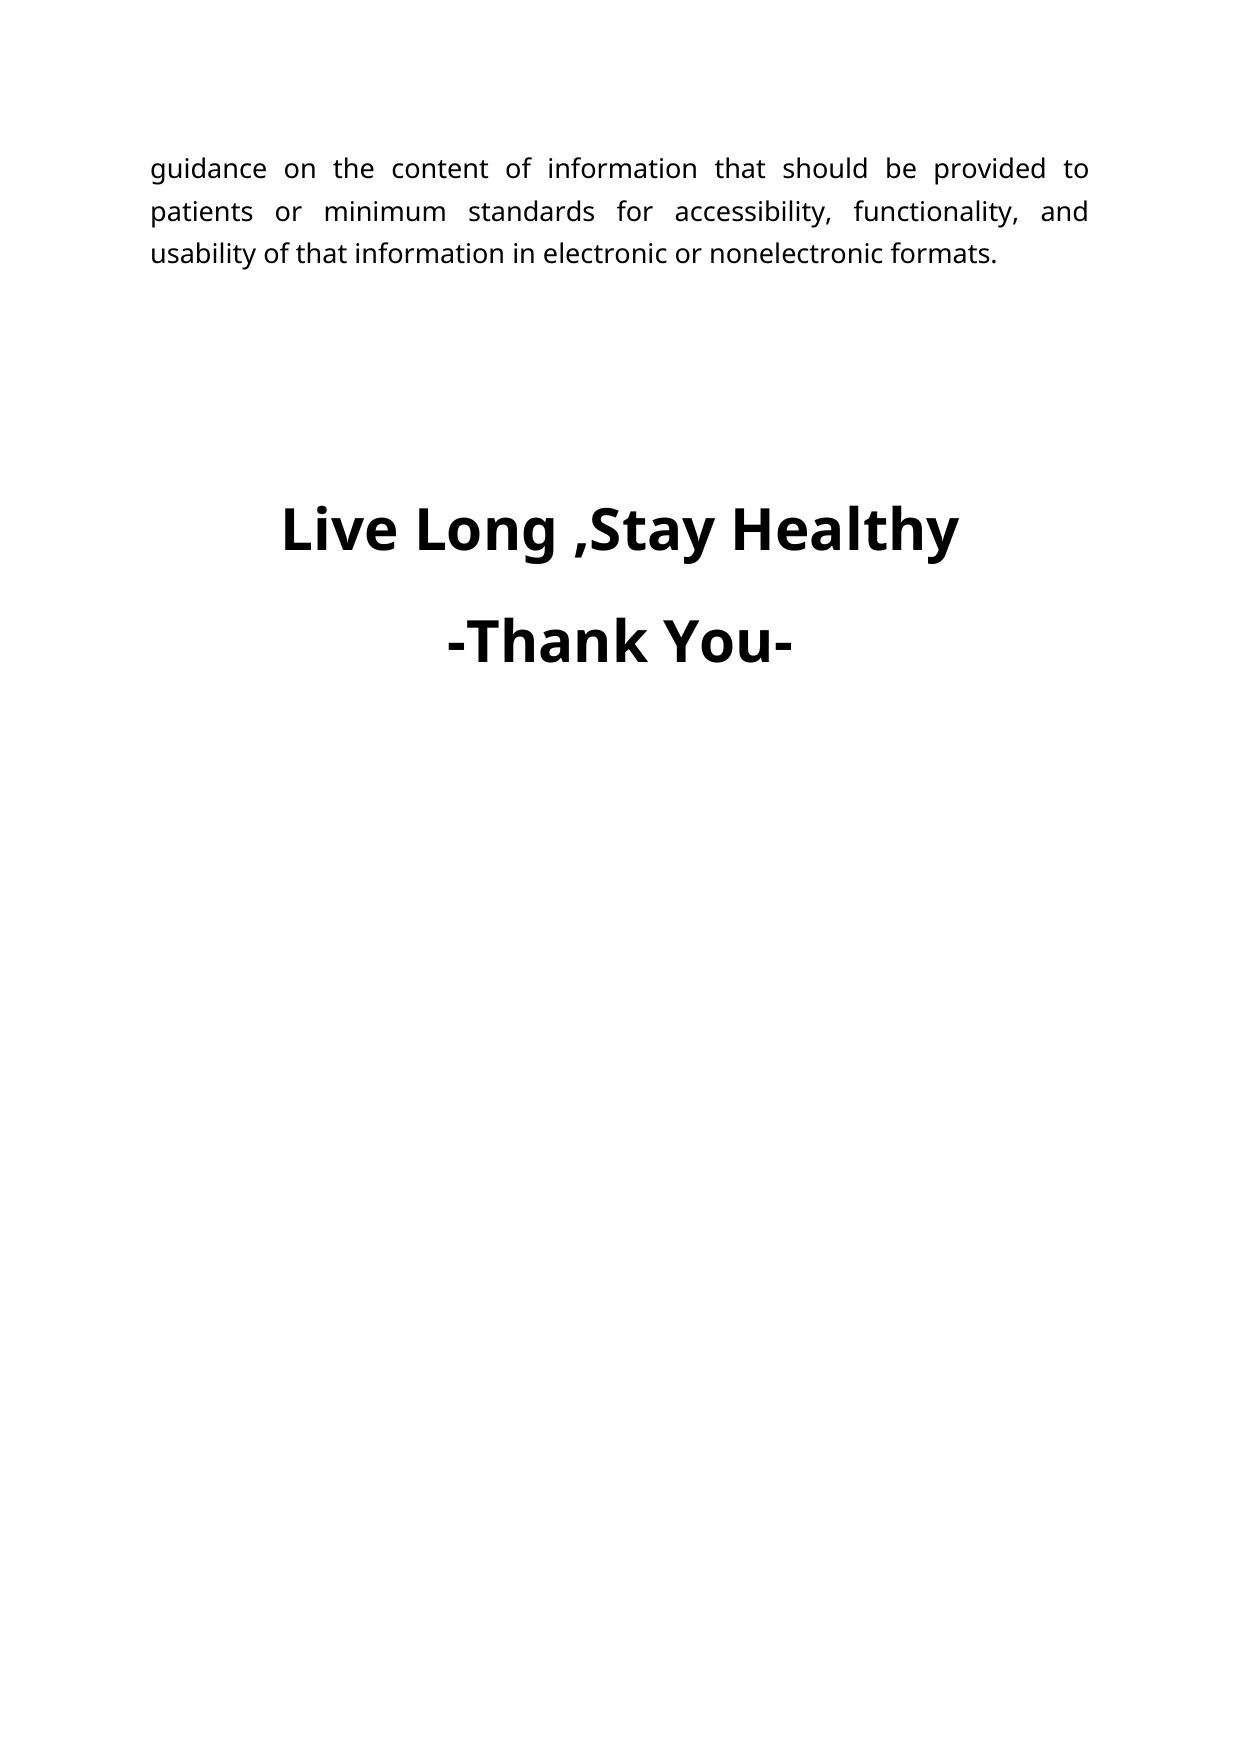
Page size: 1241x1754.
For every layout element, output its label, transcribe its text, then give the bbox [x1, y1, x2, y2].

text -Thank You- [150, 600, 1090, 679]
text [150, 150, 1090, 272]
text Live Long ,Stay Healthy [150, 488, 1090, 567]
